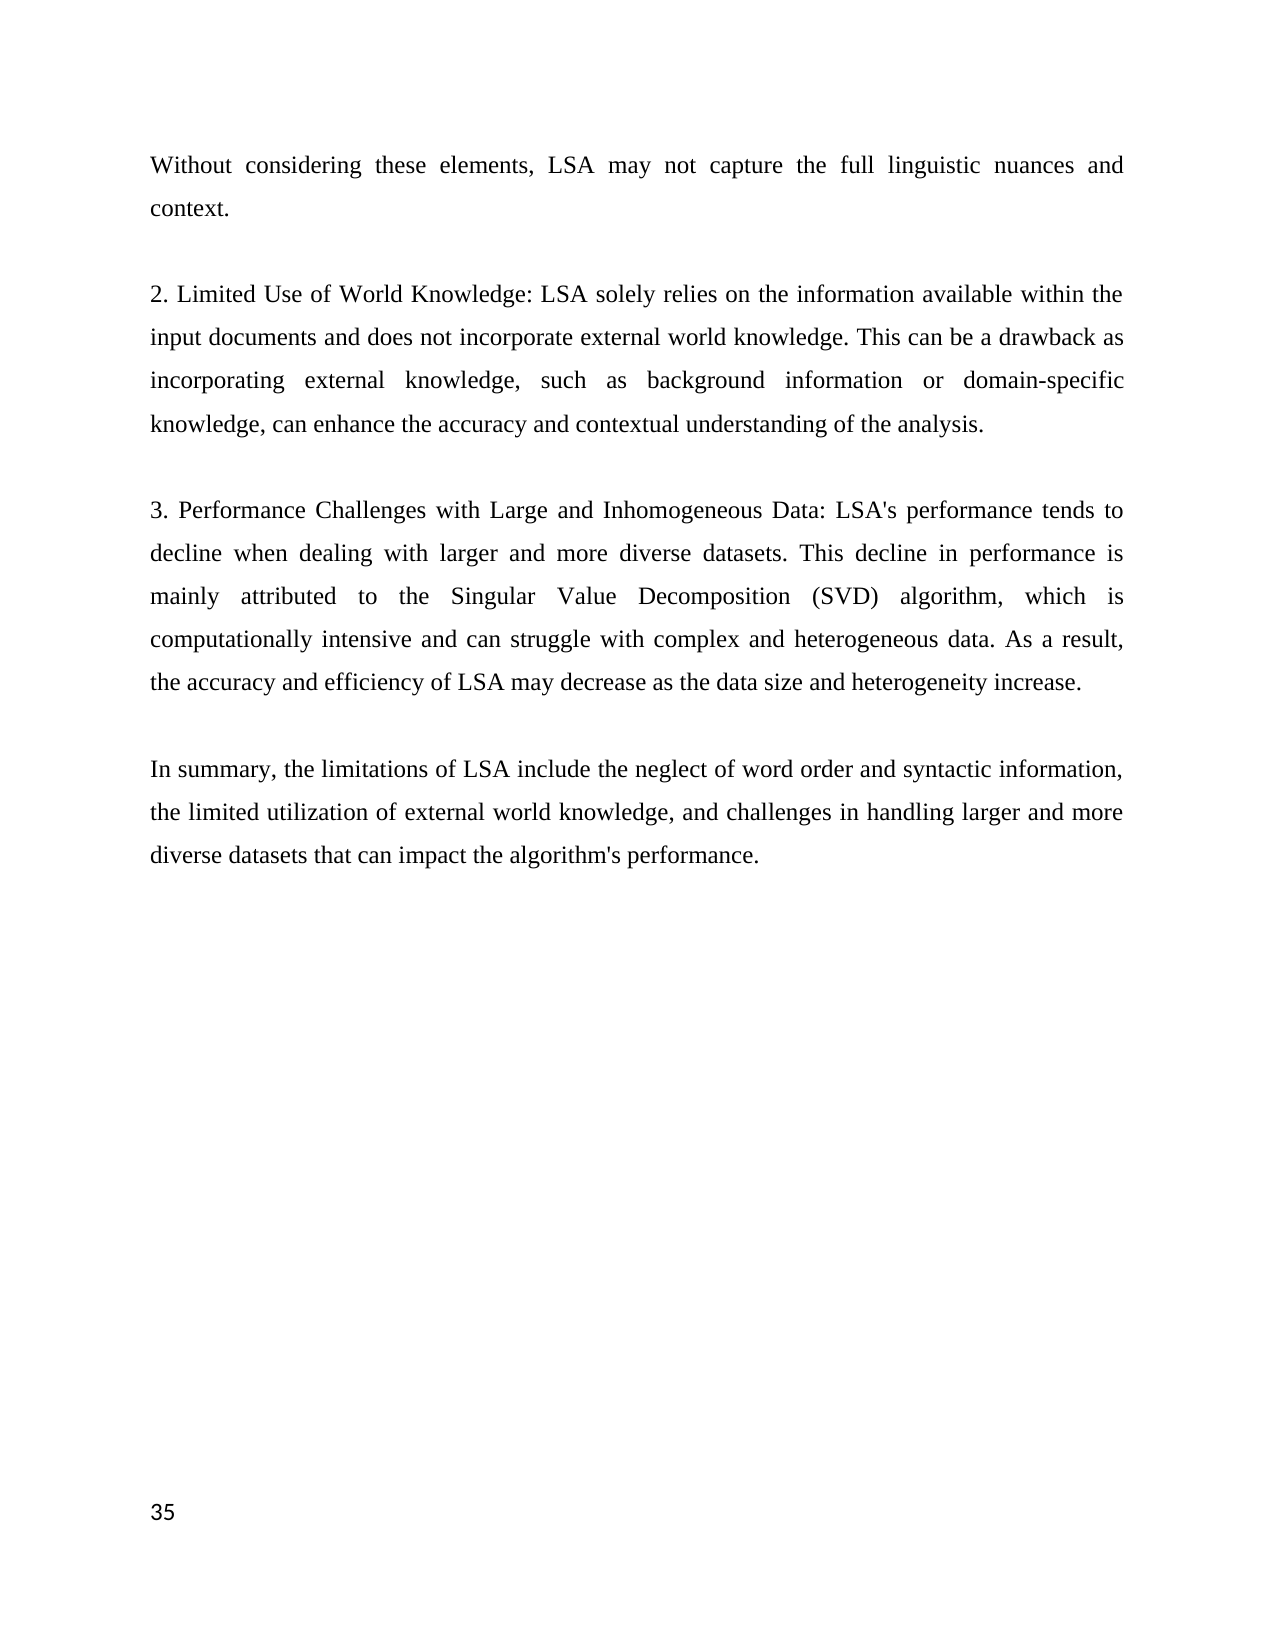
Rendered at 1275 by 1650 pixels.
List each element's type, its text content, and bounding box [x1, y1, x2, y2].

text In summary, the limitations of LSA include the neglect of word order and syntactic information, the limited utilization of external world knowledge, and challenges in handling larger and more diverse datasets that can impact the algorithm's performance. [150, 754, 1125, 869]
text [150, 150, 1125, 222]
text 2. Limited Use of World Knowledge: LSA solely relies on the information available within the input documents and does not incorporate external world knowledge. This can be a drawback as incorporating external knowledge, such as background information or domain-specific knowledge, can enhance the accuracy and contextual understanding of the analysis. [150, 279, 1125, 437]
text 3. Performance Challenges with Large and Inhomogeneous Data: LSA's performance tends to decline when dealing with larger and more diverse datasets. This decline in performance is mainly attributed to the Singular Value Decomposition (SVD) algorithm, which is computationally intensive and can struggle with complex and heterogeneous data. As a result, the accuracy and efficiency of LSA may decrease as the data size and heterogeneity increase. [150, 495, 1125, 696]
